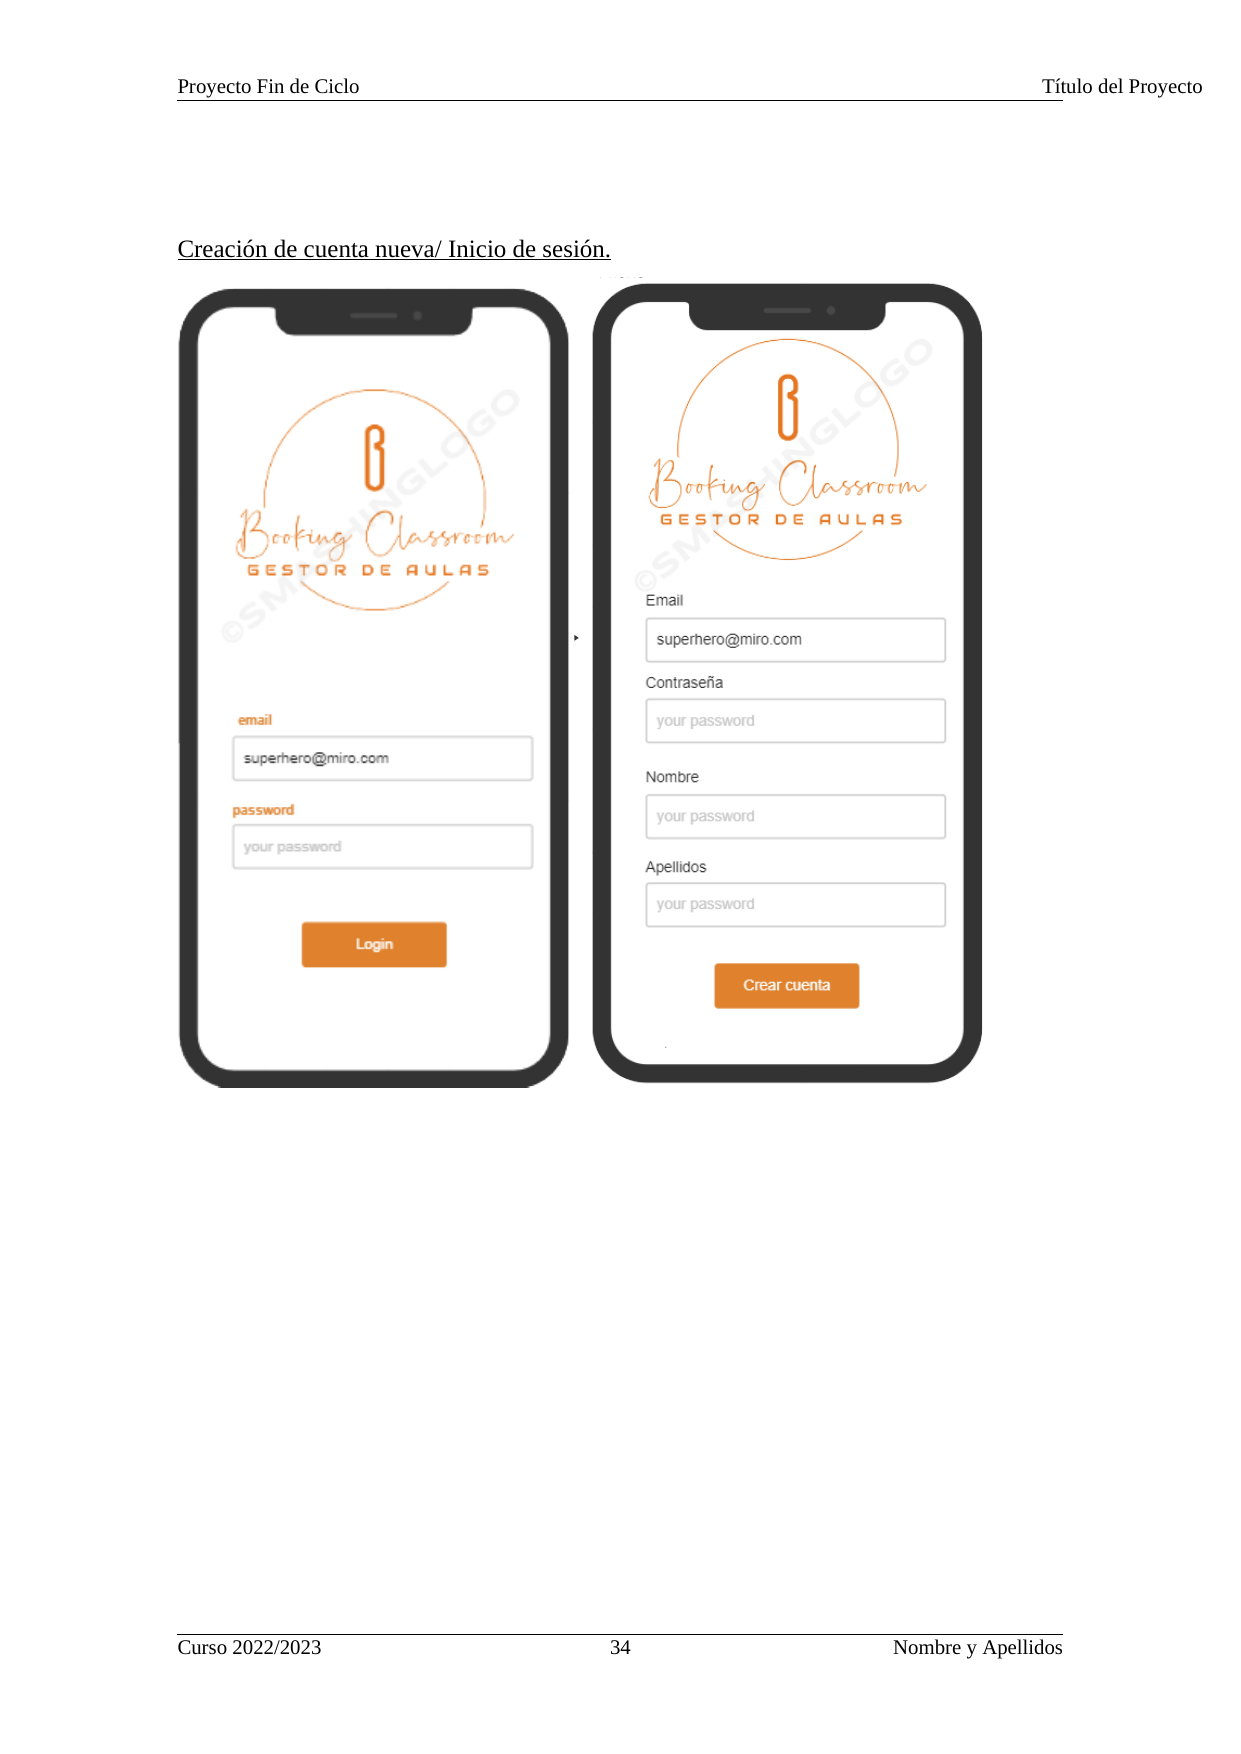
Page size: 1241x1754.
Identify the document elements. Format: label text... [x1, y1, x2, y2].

picture [177, 277, 993, 1088]
text Creación de cuenta nueva/ Inicio de sesión. [177, 234, 1063, 263]
